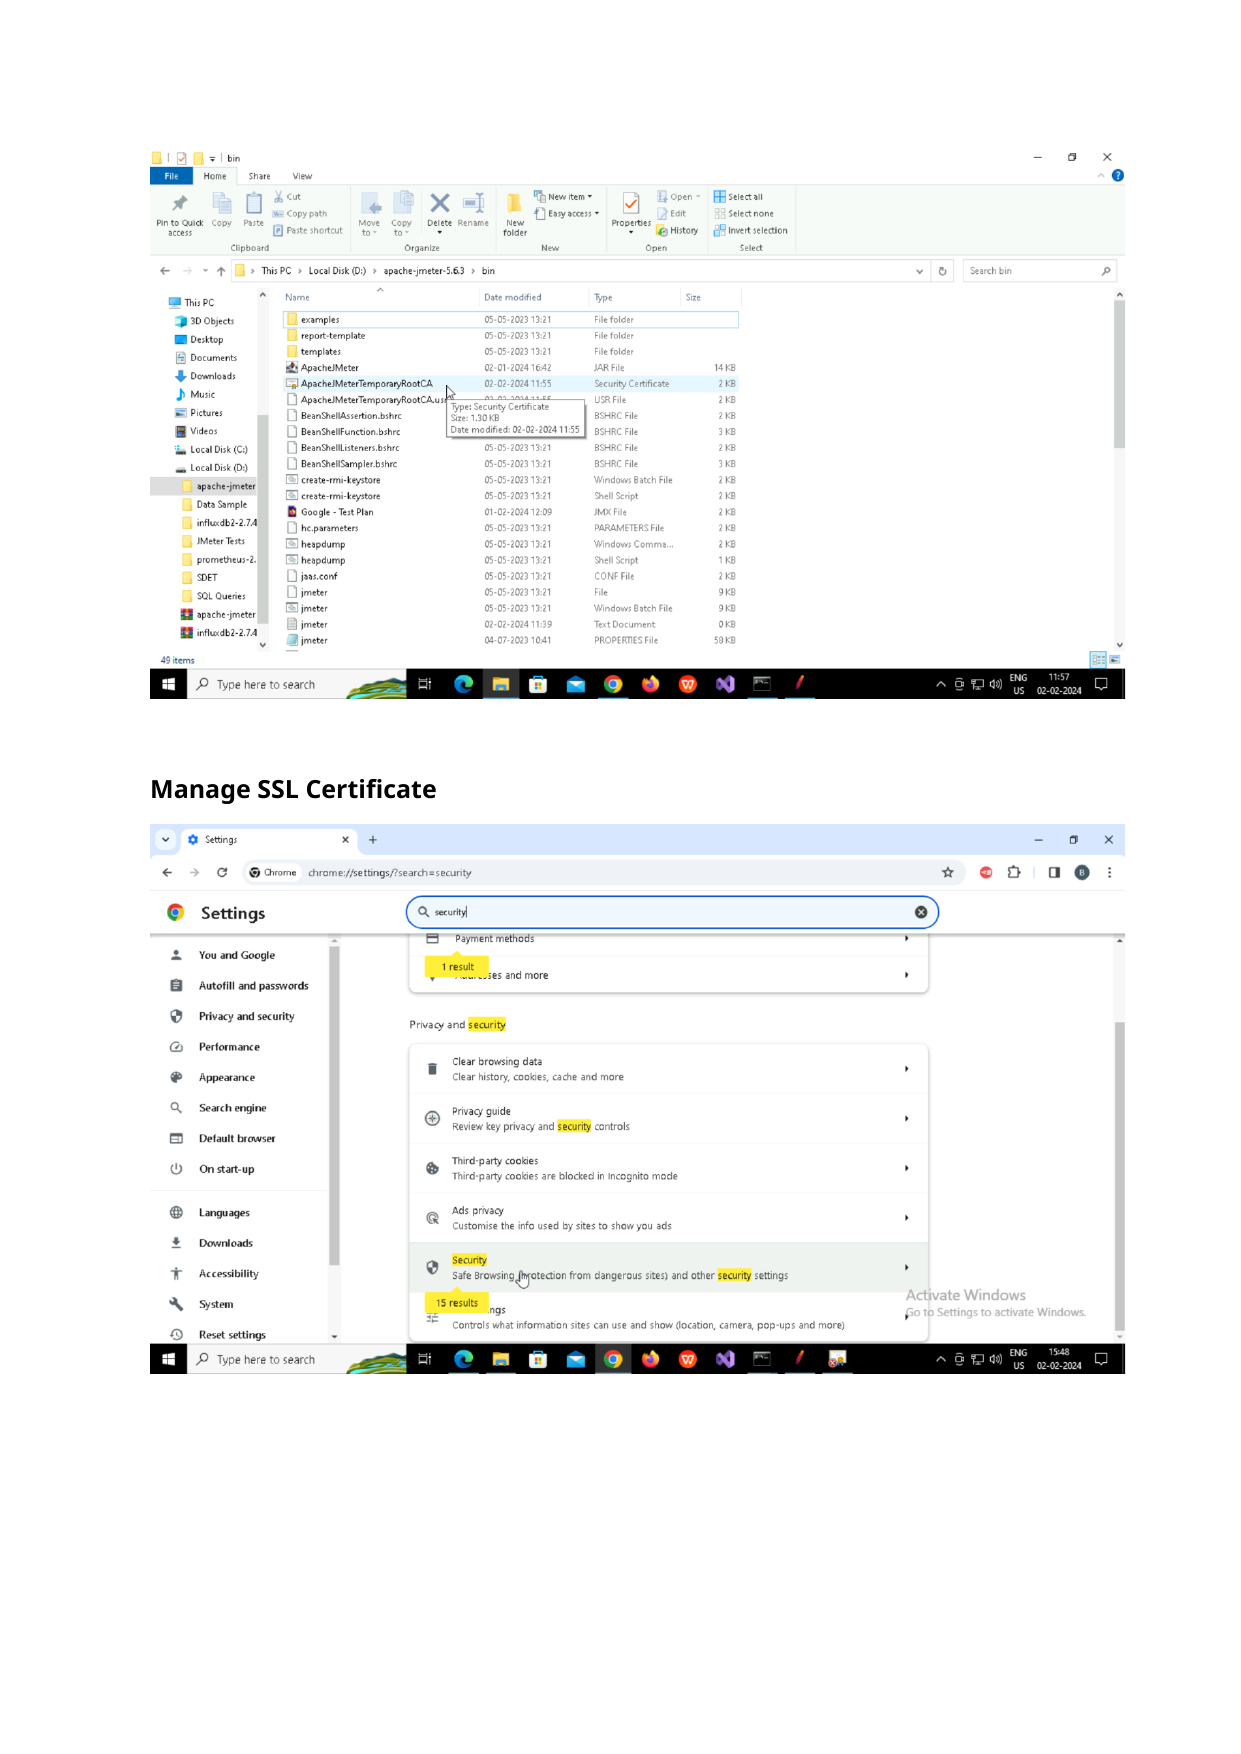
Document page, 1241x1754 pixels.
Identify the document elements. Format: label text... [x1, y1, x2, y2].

picture [150, 150, 1125, 699]
picture [150, 824, 1125, 1374]
text Manage SSL Certificate [150, 771, 1090, 805]
